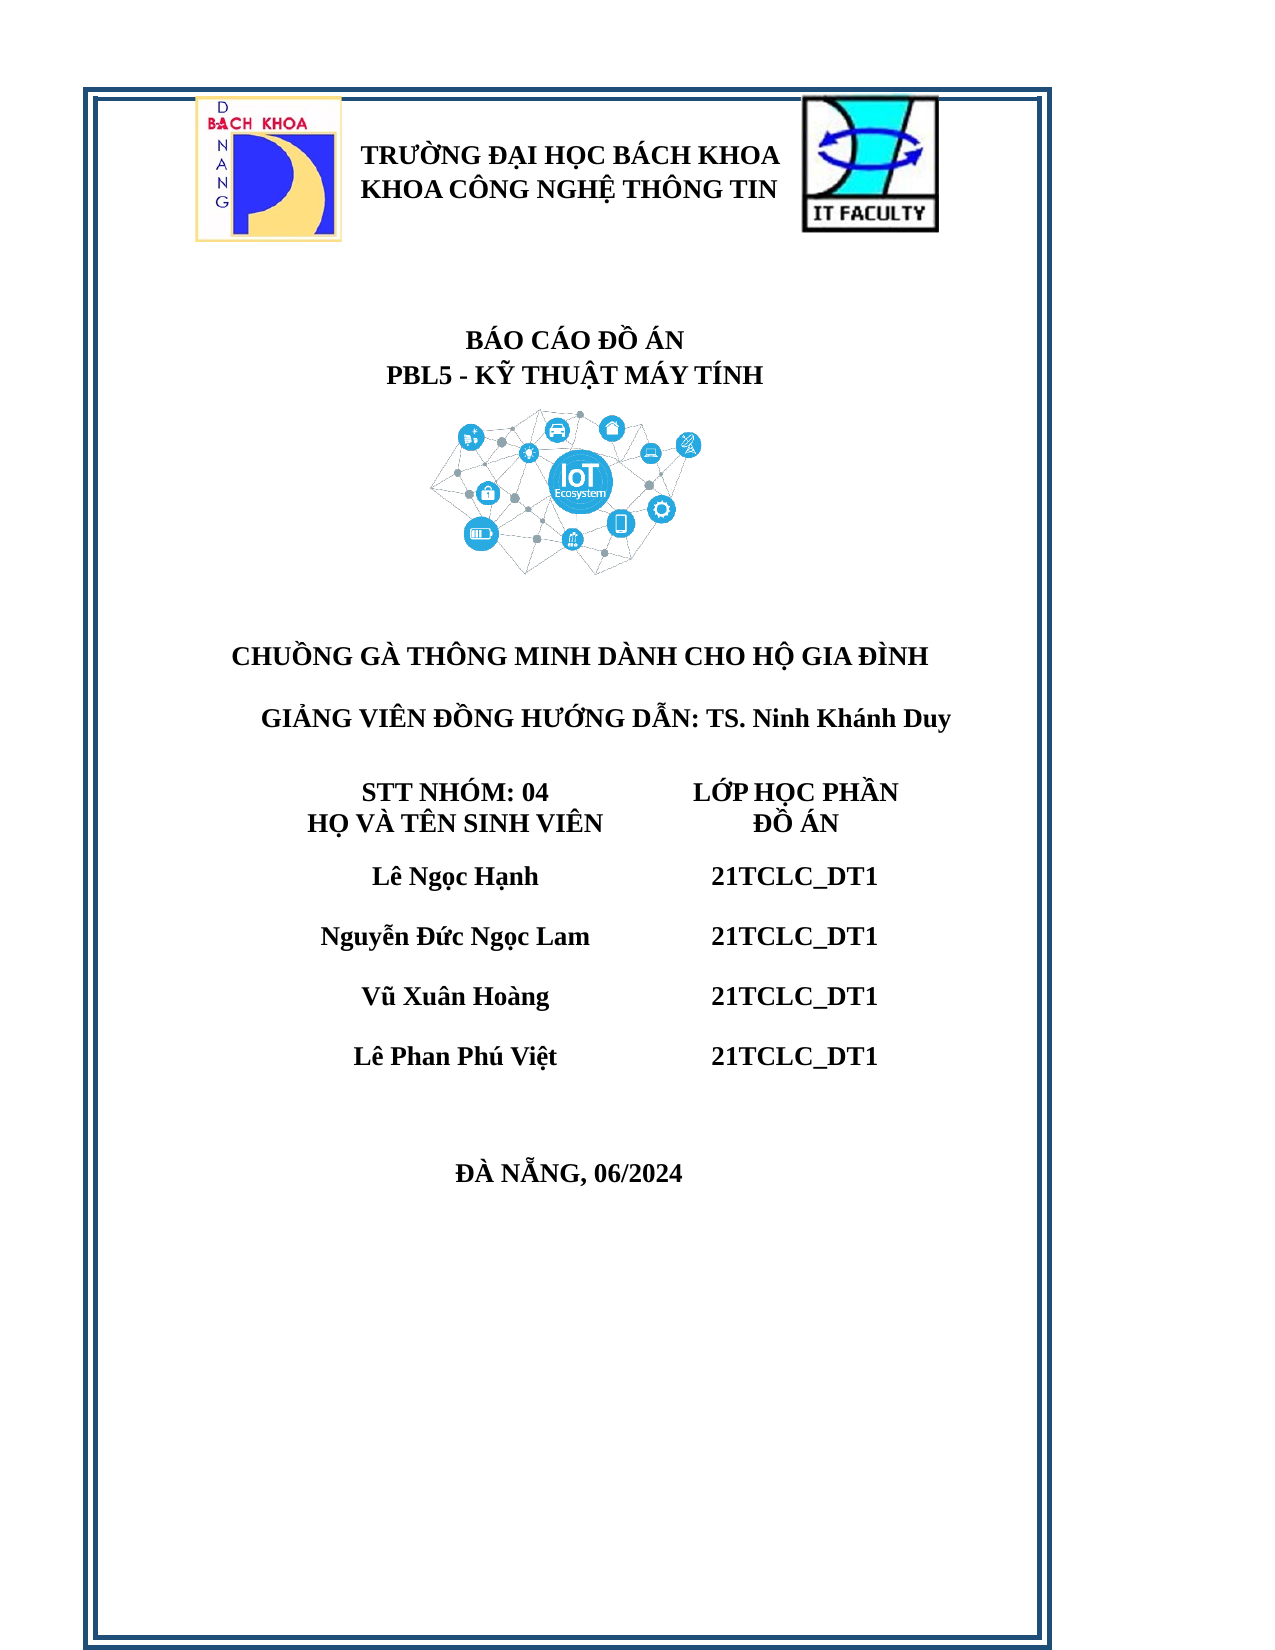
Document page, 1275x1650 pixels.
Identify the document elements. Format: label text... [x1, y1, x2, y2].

picture [417, 390, 718, 588]
picture [195, 96, 342, 242]
picture [800, 93, 939, 233]
table_header TRƯỜNG ĐẠI HỌC BÁCH KHOA KHOA CÔNG NGHỆ THÔNG TIN BÁO CÁO ĐỒ ÁN PBL5 - KỸ THUẬT MÁY TÍNH CHUỒNG GÀ THÔNG MINH DÀNH CHO HỘ GIA ĐÌNH GIẢNG VIÊN ĐỒNG HƯỚNG DẪN: TS. Ninh Khánh Duy ĐÀ NẴNG, 06/2024 [90, 92, 1045, 1635]
